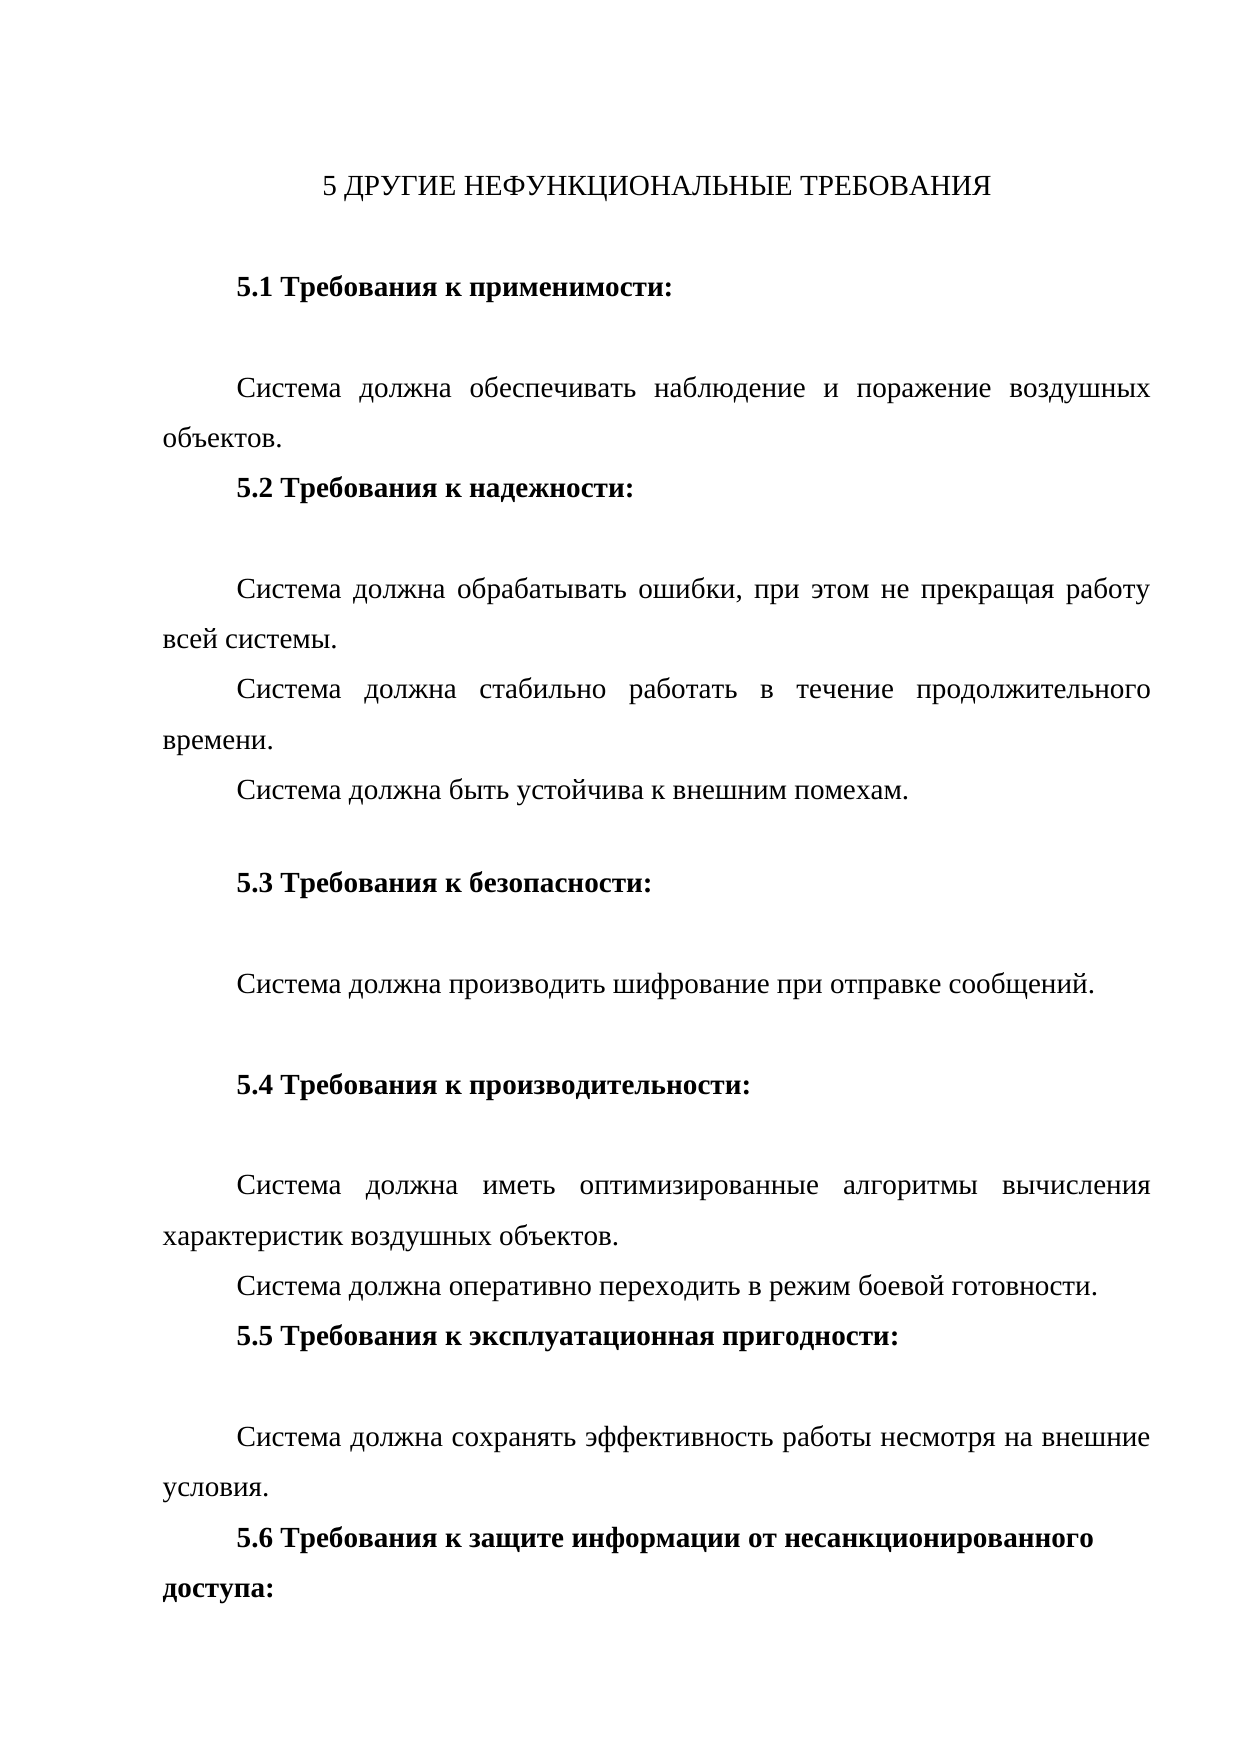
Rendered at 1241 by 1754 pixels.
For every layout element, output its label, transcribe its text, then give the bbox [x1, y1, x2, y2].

text Система должна обрабатывать ошибки, при этом не прекращая работу всей системы. [162, 571, 1152, 655]
text 5.2 Требования к надежности: [162, 470, 1152, 504]
text 5 ДРУГИЕ НЕФУНКЦИОНАЛЬНЫЕ ТРЕБОВАНИЯ [162, 168, 1152, 202]
text Система должна быть устойчива к внешним помехам. [162, 772, 1152, 806]
text 5.1 Требования к применимости: [162, 269, 1152, 303]
text 5.6 Требования к защите информации от несанкционированного доступа: [162, 1520, 1152, 1603]
text Система должна обеспечивать наблюдение и поражение воздушных объектов. [162, 370, 1152, 453]
text Система должна иметь оптимизированные алгоритмы вычисления характеристик воздушных объектов. [162, 1167, 1152, 1251]
text Система должна производить шифрование при отправке сообщений. [162, 966, 1152, 1000]
text Система должна сохранять эффективность работы несмотря на внешние условия. [162, 1419, 1152, 1503]
text 5.4 Требования к производительности: [162, 1067, 1152, 1100]
text 5.5 Требования к эксплуатационная пригодности: [162, 1318, 1152, 1352]
text Система должна стабильно работать в течение продолжительного времени. [162, 672, 1152, 755]
text 5.3 Требования к безопасности: [162, 866, 1152, 899]
text Система должна оперативно переходить в режим боевой готовности. [162, 1268, 1152, 1302]
